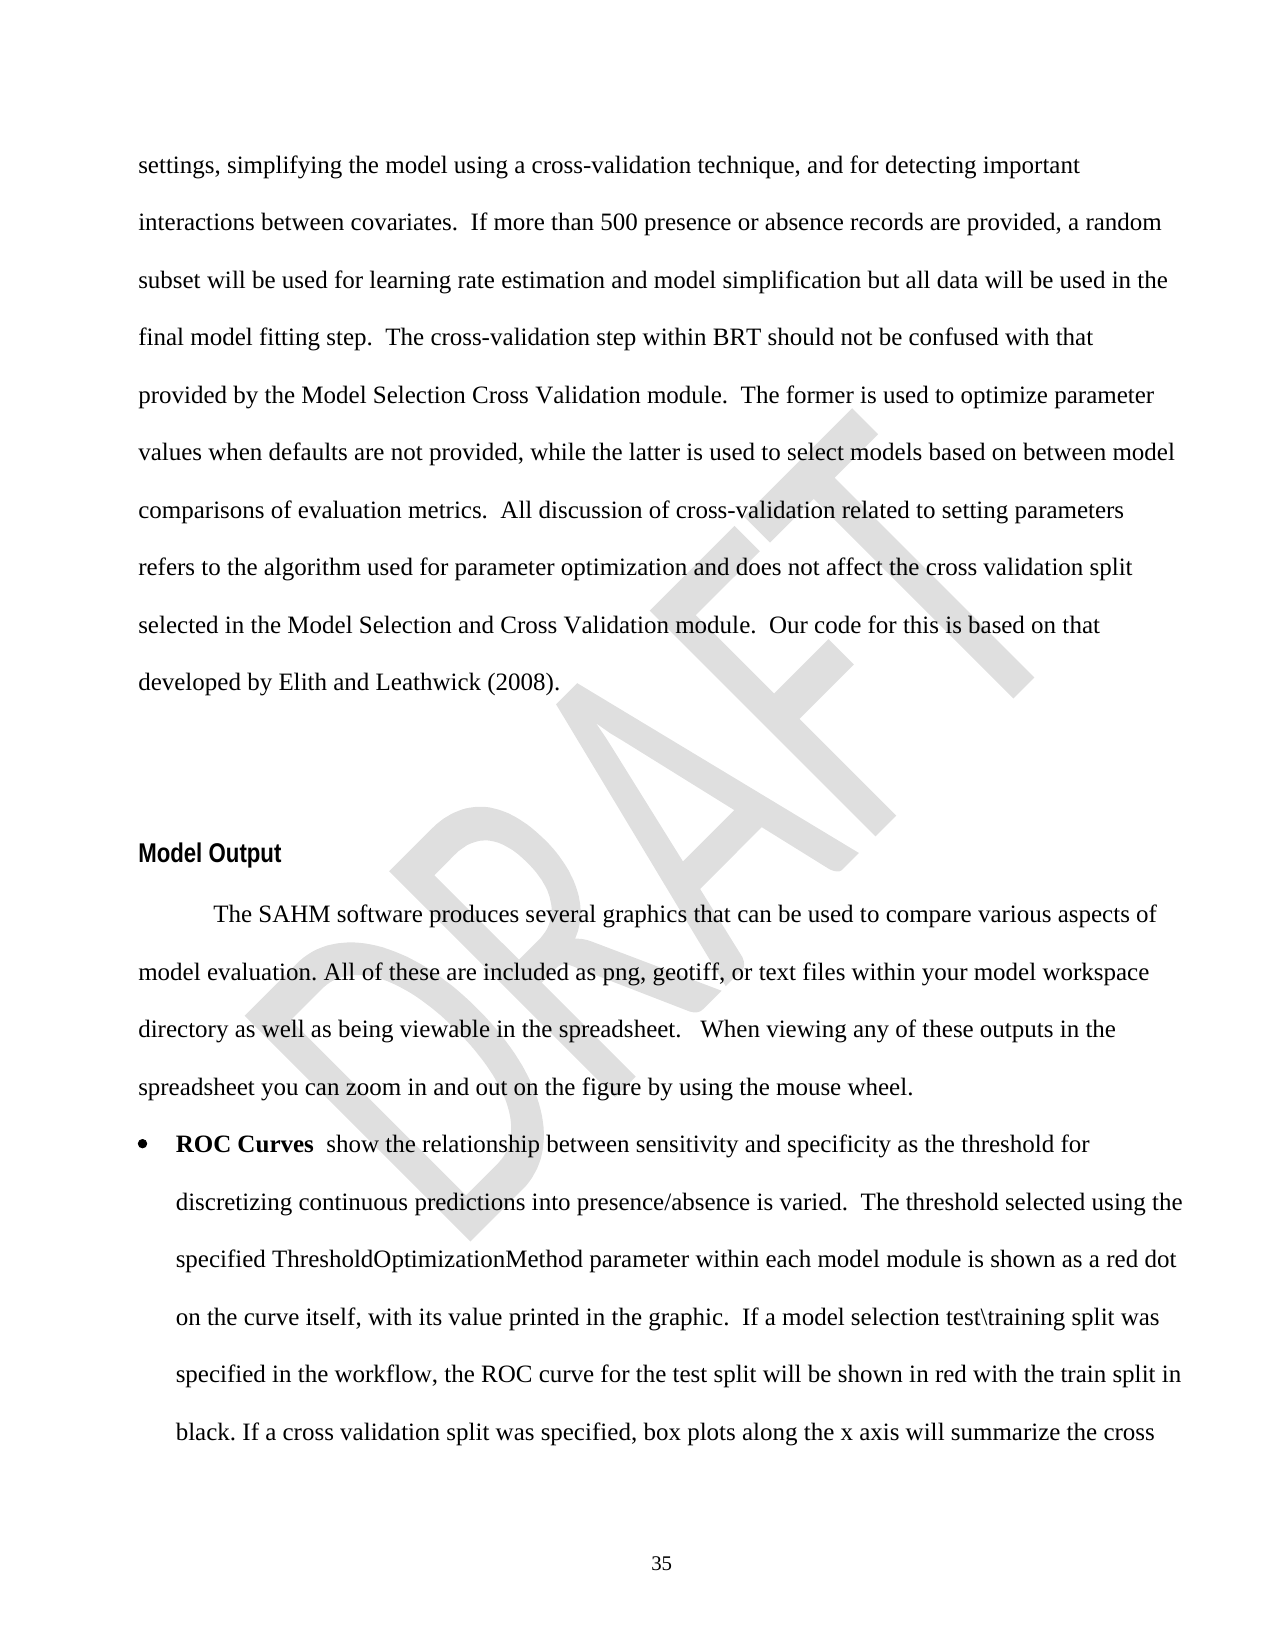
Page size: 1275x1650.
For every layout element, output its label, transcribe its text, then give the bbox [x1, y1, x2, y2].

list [138, 1129, 1185, 1445]
subtitle Model Output [138, 837, 1185, 868]
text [138, 150, 1185, 696]
text The SAHM software produces several graphics that can be used to compare various aspects of model evaluation. All of these are included as png, geotiff, or text files within your model workspace directory as well as being viewable in the spreadsheet. When viewing any of these outputs in the spreadsheet you can zoom in and out on the figure by using the mouse wheel. [138, 899, 1185, 1100]
